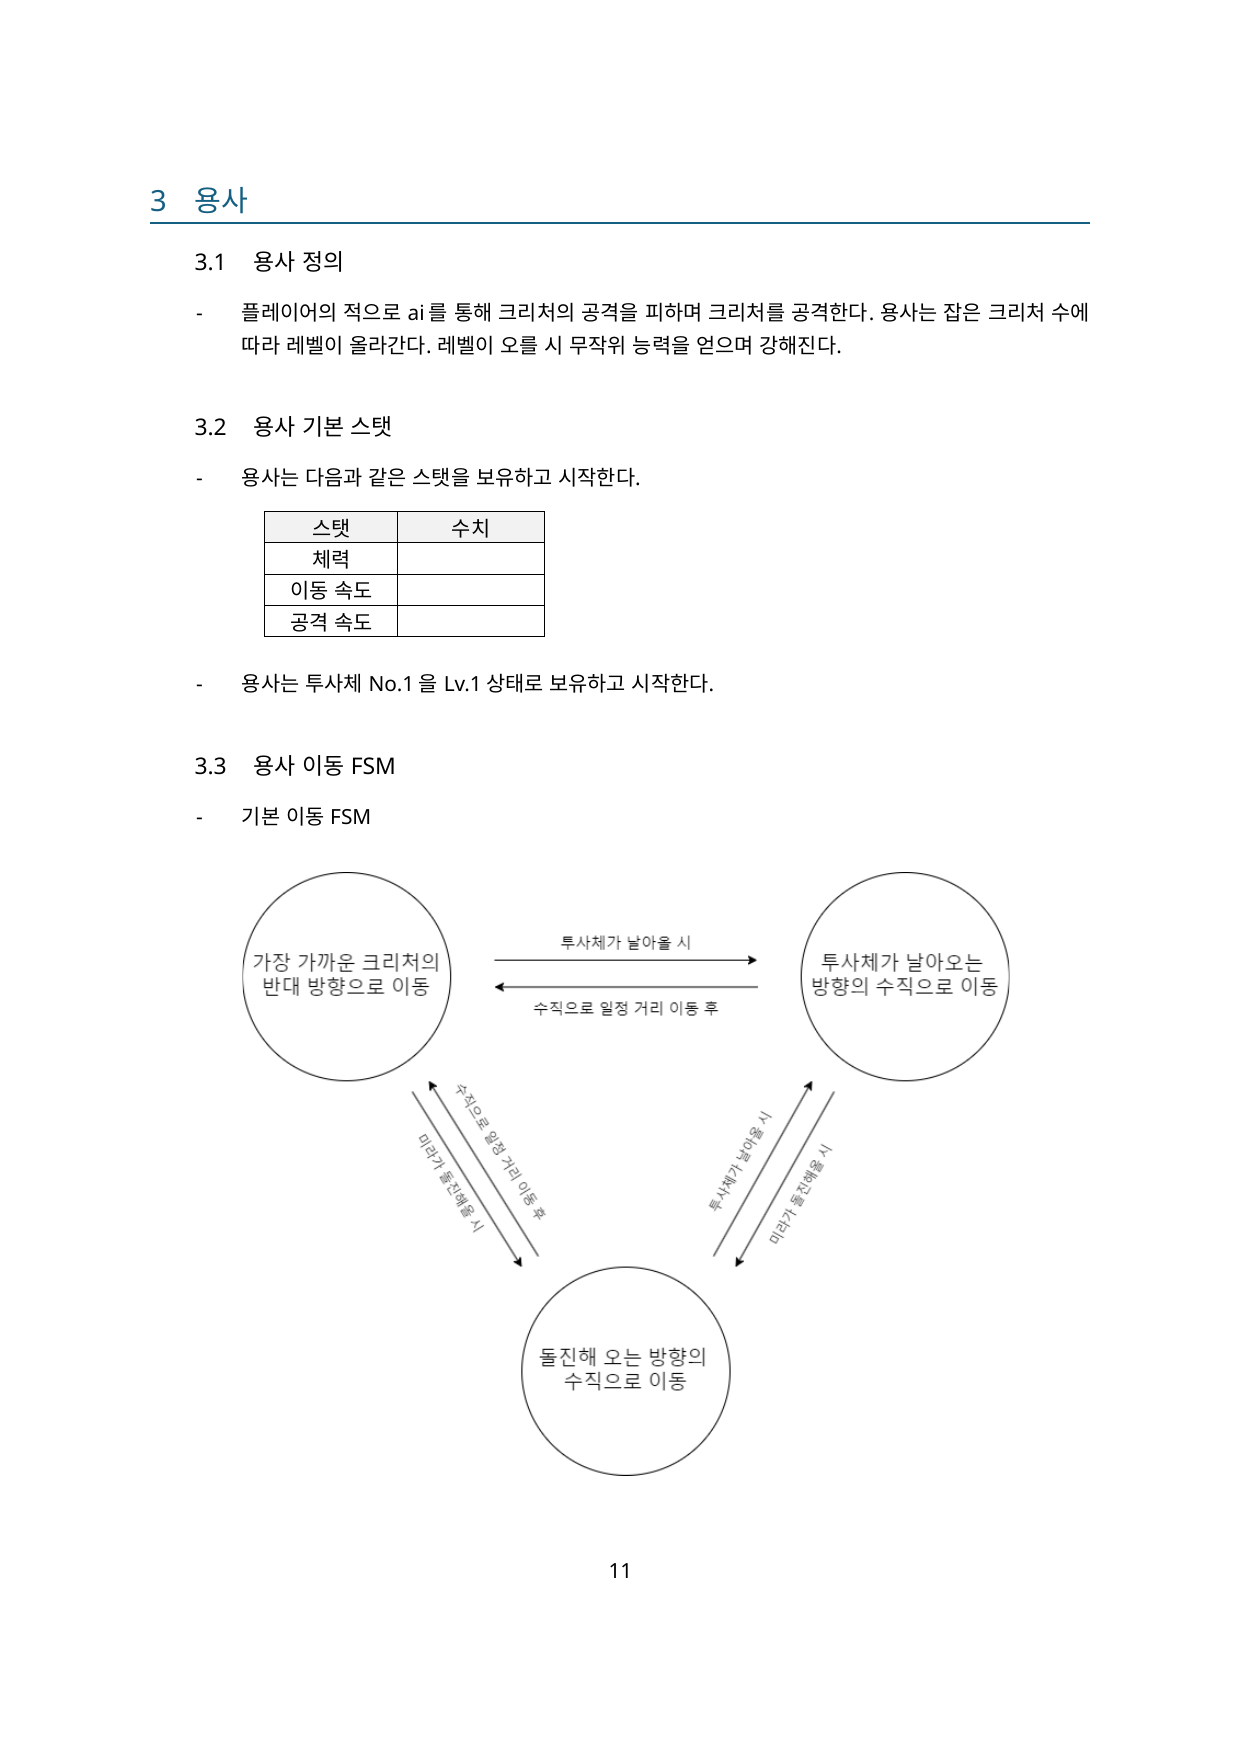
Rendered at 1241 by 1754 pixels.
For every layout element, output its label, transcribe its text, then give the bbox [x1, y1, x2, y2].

table_cell 공격 속도 [265, 606, 397, 636]
table_cell 체력 [265, 543, 397, 573]
text 용사 기본 스탯 [194, 409, 1090, 442]
text 플레이어의 적으로 ai를 통해 크리처의 공격을 피하며 크리처를 공격한다. 용사는 잡은 크리처 수에 따라 레벨이 올라간다. 레벨이 오를 시 무작위 능력을 얻으며 강해진다. [196, 296, 1090, 359]
picture [242, 872, 1010, 1476]
table_header 스탯 [265, 512, 397, 542]
table_cell [398, 606, 544, 636]
table_header 수치 [398, 512, 544, 542]
text 용사 이동 FSM [194, 748, 1090, 781]
text 용사는 투사체 No.1을 Lv.1상태로 보유하고 시작한다. [196, 668, 1090, 698]
table_cell 이동 속도 [265, 575, 397, 605]
text 용사 정의 [194, 244, 1090, 277]
text 용사 [150, 177, 1090, 222]
table_cell [398, 575, 544, 605]
table_cell [398, 543, 544, 573]
text 용사는 다음과 같은 스탯을 보유하고 시작한다. [196, 462, 1090, 492]
text 기본 이동 FSM [196, 800, 1090, 831]
